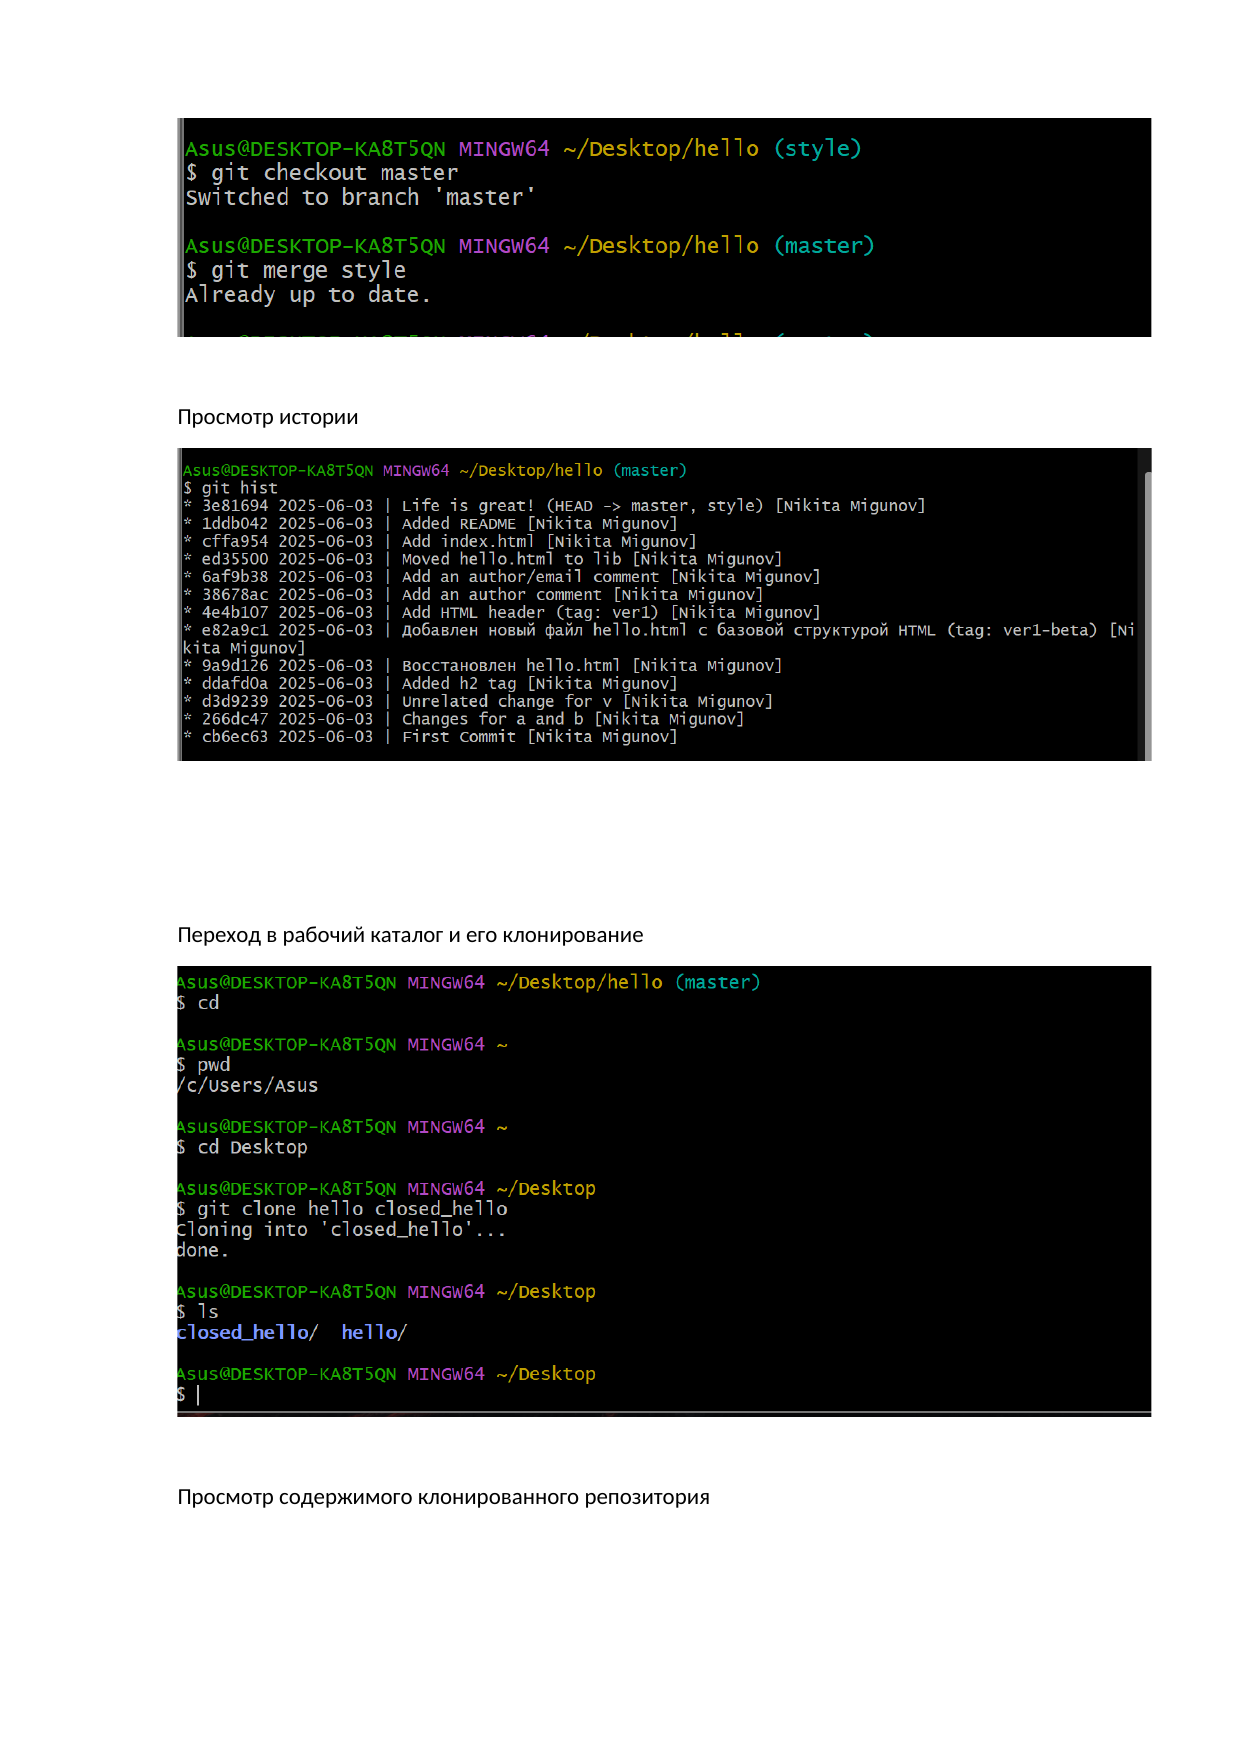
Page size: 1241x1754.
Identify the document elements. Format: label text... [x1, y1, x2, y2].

text Переход в рабочий каталог и его клонирование [177, 920, 1152, 948]
picture [177, 448, 1152, 761]
text Просмотр истории [177, 402, 1152, 430]
picture [177, 966, 1152, 1417]
picture [177, 118, 1152, 337]
text Просмотр содержимого клонированного репозитория [177, 1482, 1152, 1510]
